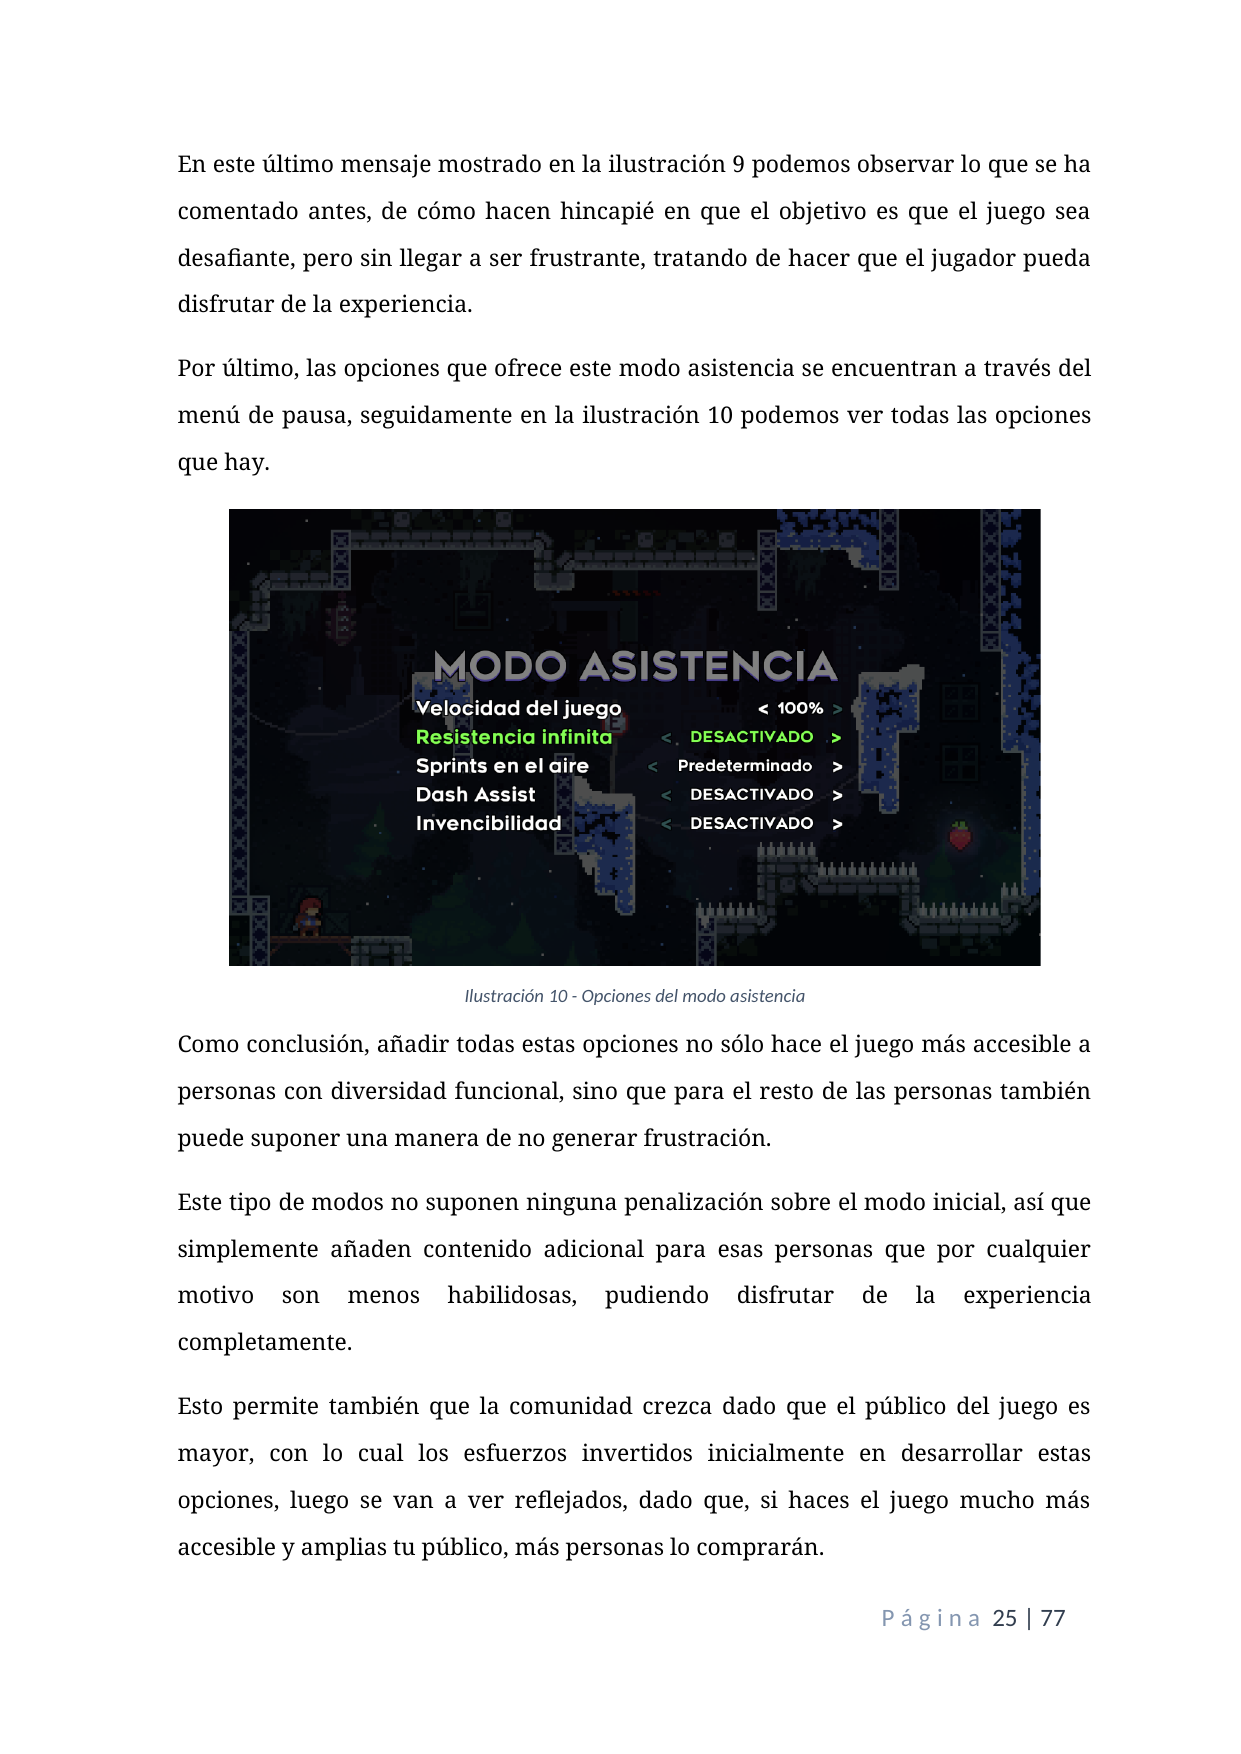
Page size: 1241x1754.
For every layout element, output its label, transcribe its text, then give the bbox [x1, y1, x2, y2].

text En este último mensaje mostrado en la ilustración 9 podemos observar lo que se ha comentado antes, de cómo hacen hincapié en que el objetivo es que el juego sea desafiante, pero sin llegar a ser frustrante, tratando de hacer que el jugador pueda disfrutar de la experiencia. [177, 148, 1092, 319]
text Por último, las opciones que ofrece este modo asistencia se encuentran a través del menú de pausa, seguidamente en la ilustración 10 podemos ver todas las opciones que hay. [177, 352, 1092, 477]
picture [229, 509, 1041, 966]
text Como conclusión, añadir todas estas opciones no sólo hace el juego más accesible a personas con diversidad funcional, sino que para el resto de las personas también puede suponer una manera de no generar frustración. [177, 1028, 1092, 1153]
text Este tipo de modos no suponen ninguna penalización sobre el modo inicial, así que simplemente añaden contenido adicional para esas personas que por cualquier motivo son menos habilidosas, pudiendo disfrutar de la experiencia completamente. [177, 1186, 1092, 1357]
text Esto permite también que la comunidad crezca dado que el público del juego es mayor, con lo cual los esfuerzos invertidos inicialmente en desarrollar estas opciones, luego se van a ver reflejados, dado que, si haces el juego mucho más accesible y amplias tu público, más personas lo comprarán. [177, 1390, 1092, 1562]
